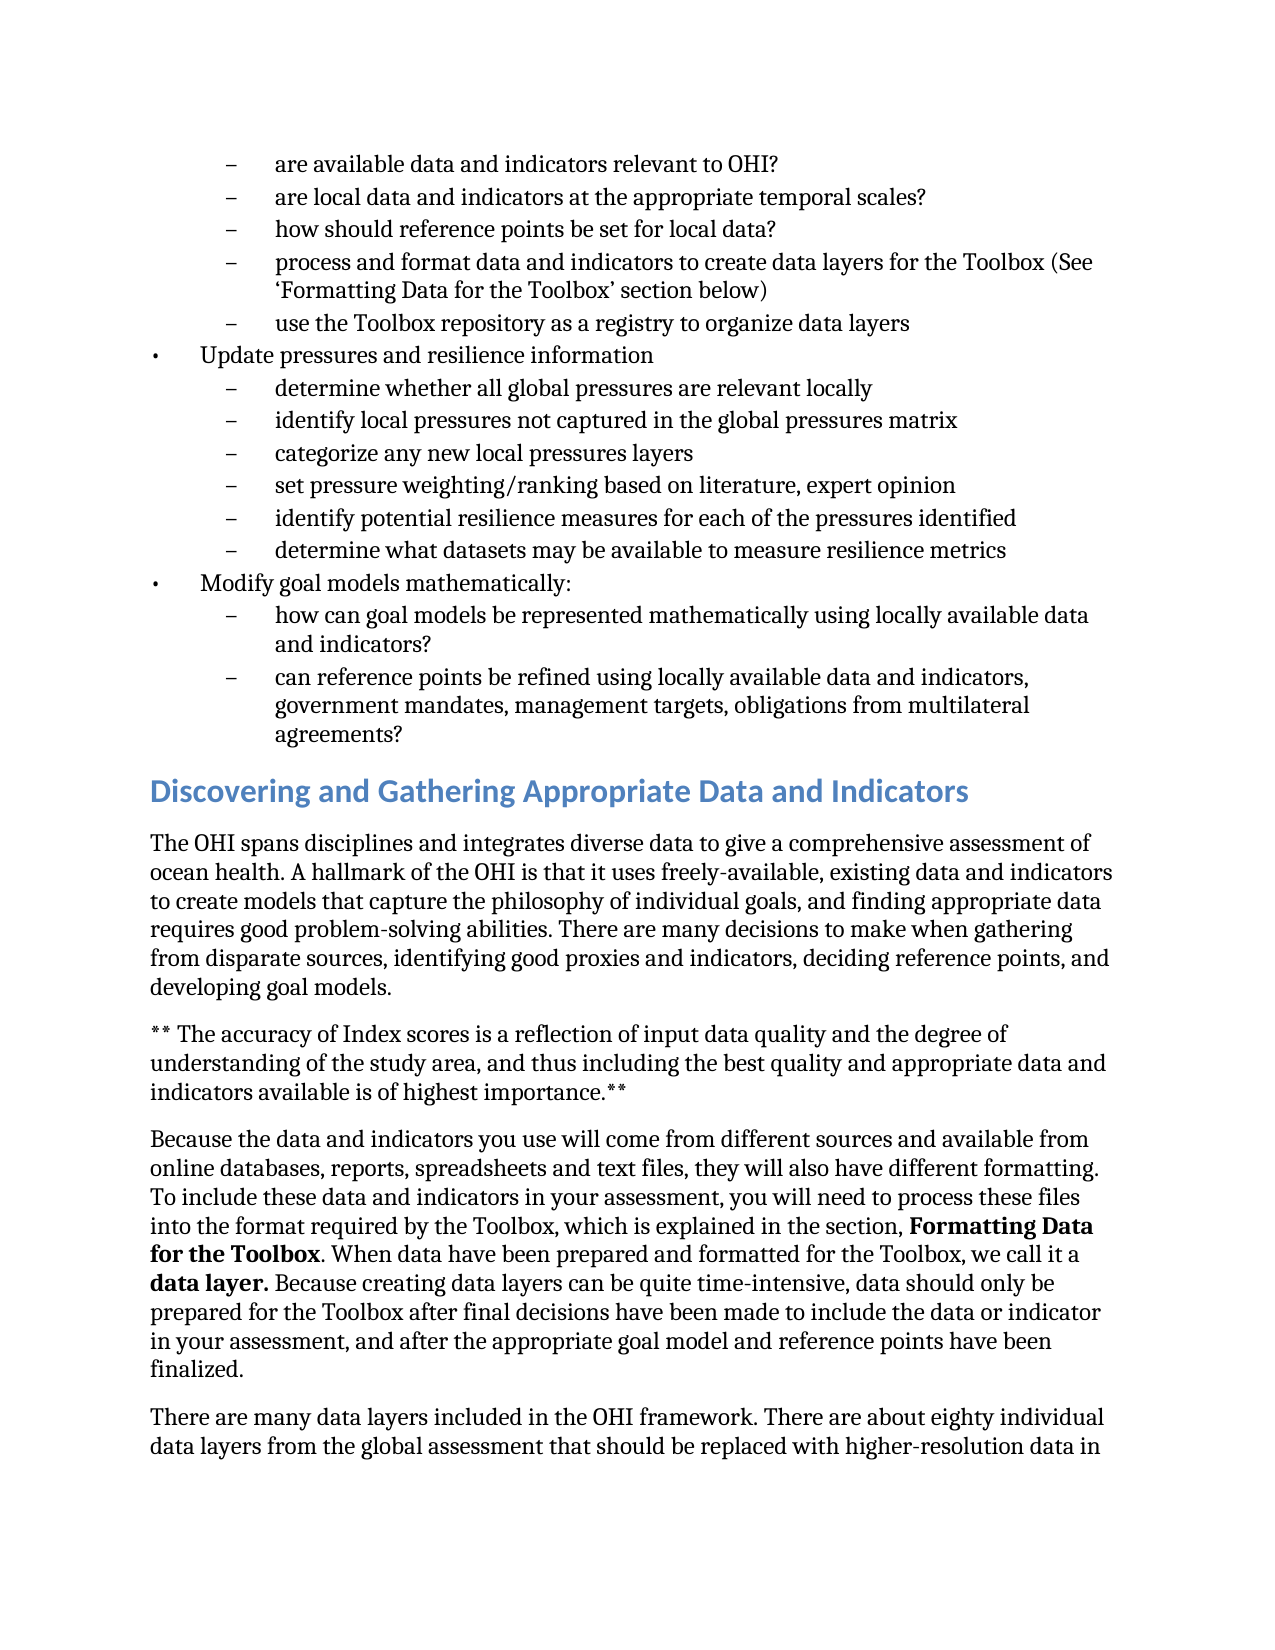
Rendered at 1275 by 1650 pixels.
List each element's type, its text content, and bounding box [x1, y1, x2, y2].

text Because the data and indicators you use will come from different sources and available from online databases, reports, spreadsheets and text files, they will also have different formatting. To include these data and indicators in your assessment, you will need to process these files into the format required by the Toolbox, which is explained in the section, Formatting Data for the Toolbox. When data have been prepared and formatted for the Toolbox, we call it a data layer. Because creating data layers can be quite time-intensive, data should only be prepared for the Toolbox after final decisions have been made to include the data or indicator in your assessment, and after the appropriate goal model and reference points have been finalized. [150, 1125, 1125, 1384]
list Modify goal models mathematically: [150, 569, 1125, 597]
list identify potential resilience measures for each of the pressures identified [225, 504, 1125, 532]
list determine whether all global pressures are relevant locally [225, 374, 1125, 402]
list Update pressures and resilience information [150, 341, 1125, 370]
list set pressure weighting/ranking based on literature, expert opinion [225, 471, 1125, 500]
list are available data and indicators relevant to OHI? [225, 150, 1125, 179]
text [150, 1403, 1125, 1460]
list determine what datasets may be available to measure resilience metrics [225, 536, 1125, 565]
list how can goal models be represented mathematically using locally available data and indicators? [225, 601, 1125, 659]
list are local data and indicators at the appropriate temporal scales? [225, 182, 1125, 211]
list categorize any new local pressures layers [225, 439, 1125, 467]
subtitle Discovering and Gathering Appropriate Data and Indicators [150, 769, 1125, 810]
text ** The accuracy of Index scores is a reflection of input data quality and the degree of understanding of the study area, and thus including the best quality and appropriate data and indicators available is of highest importance.** [150, 1020, 1125, 1107]
text The OHI spans disciplines and integrates diverse data to give a comprehensive assessment of ocean health. A hallmark of the OHI is that it uses freely-available, existing data and indicators to create models that capture the philosophy of individual goals, and finding appropriate data requires good problem-solving abilities. There are many decisions to make when gathering from disparate sources, identifying good proxies and indicators, deciding reference points, and developing goal models. [150, 829, 1125, 1002]
list how should reference points be set for local data? [225, 215, 1125, 244]
list process and format data and indicators to create data layers for the Toolbox (See ‘Formatting Data for the Toolbox’ section below) [225, 247, 1125, 305]
list can reference points be refined using locally available data and indicators, government mandates, management targets, obligations from multilateral agreements? [225, 662, 1125, 749]
list use the Toolbox repository as a registry to organize data layers [225, 309, 1125, 337]
list identify local pressures not captured in the global pressures matrix [225, 406, 1125, 435]
